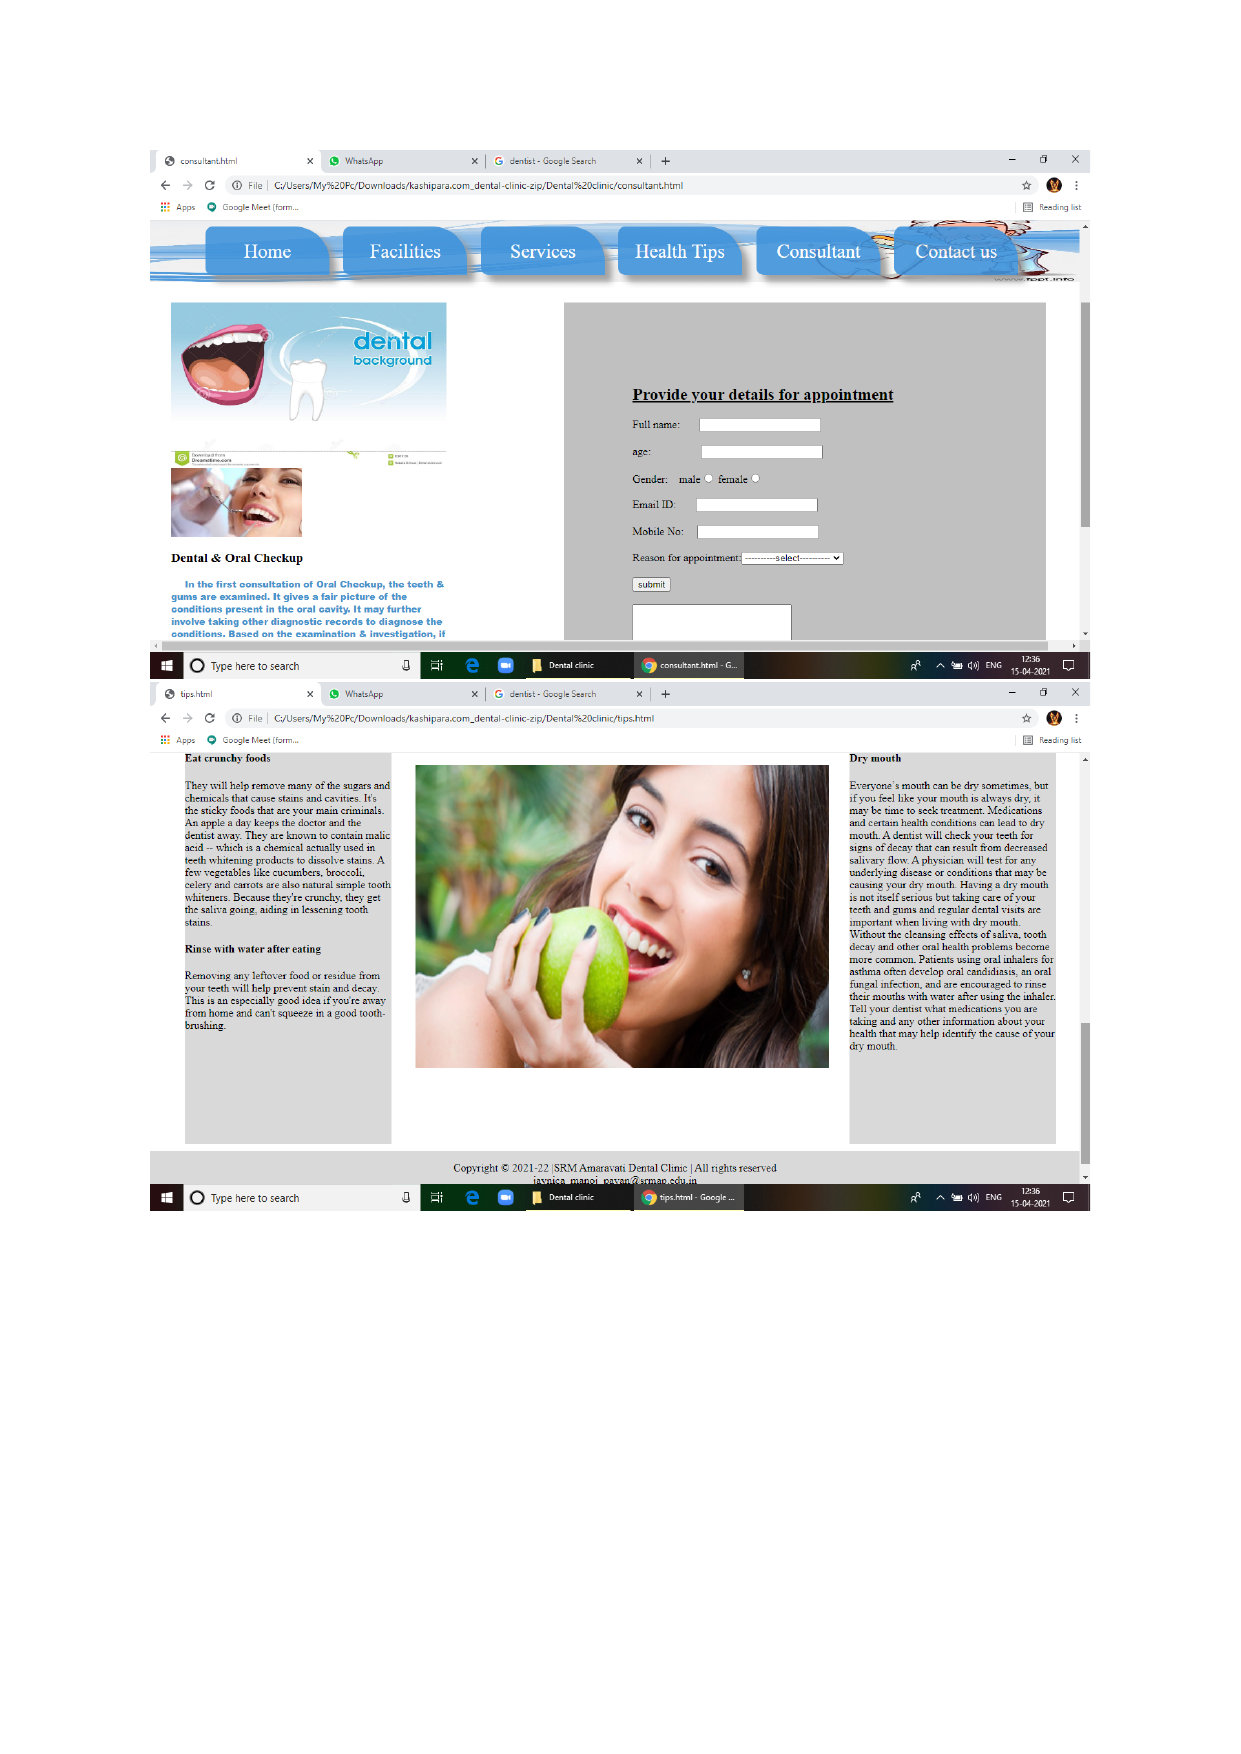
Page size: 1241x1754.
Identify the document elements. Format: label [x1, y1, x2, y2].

picture [150, 682, 1091, 1211]
picture [150, 150, 1091, 679]
